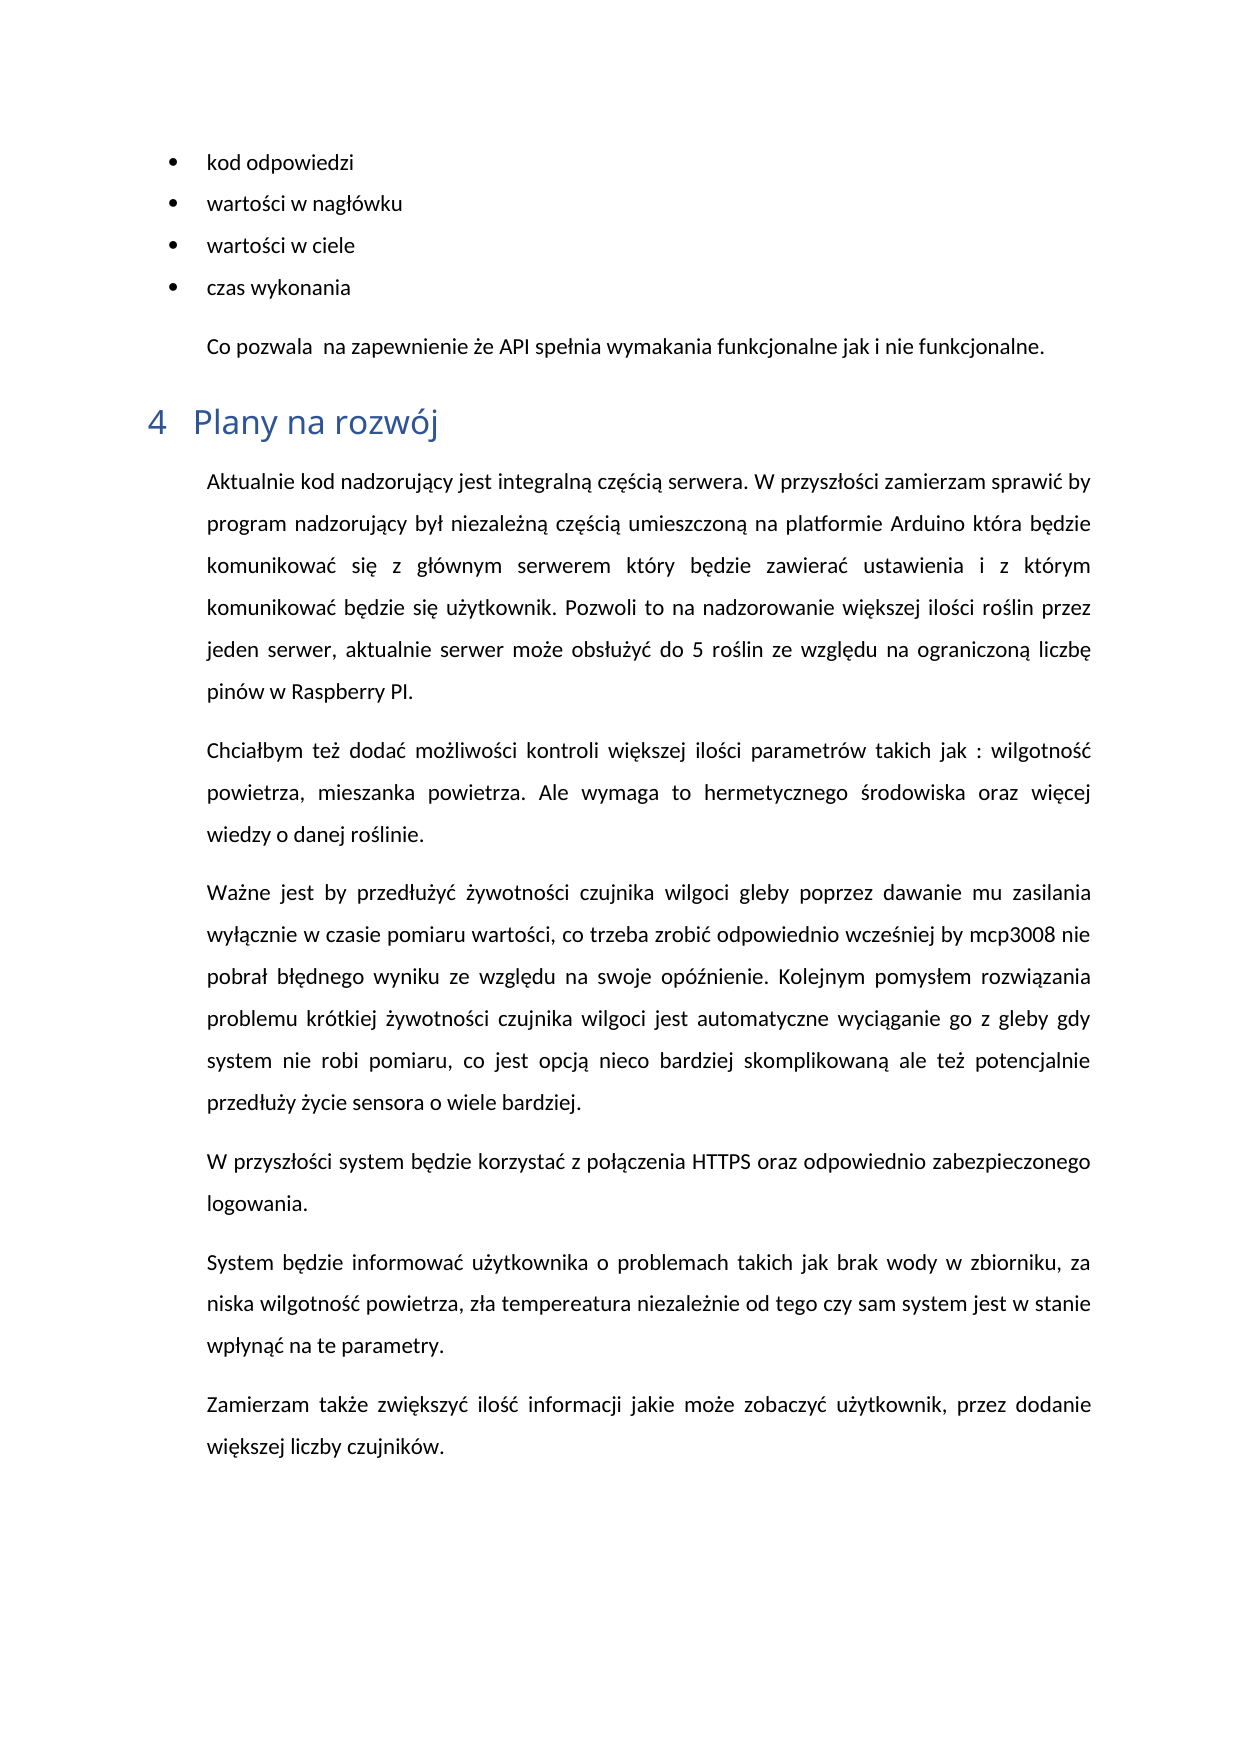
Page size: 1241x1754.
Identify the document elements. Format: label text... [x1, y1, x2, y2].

list wartości w nagłówku [169, 189, 1093, 218]
text Co pozwala na zapewnienie że API spełnia wymakania funkcjonalne jak i nie funkcjonalne. [207, 332, 1093, 360]
list kod odpowiedzi [169, 148, 1093, 176]
text Zamierzam także zwiększyć ilość informacji jakie może zobaczyć użytkownik, przez dodanie większej liczby czujników. [207, 1390, 1093, 1460]
text Chciałbym też dodać możliwości kontroli większej ilości parametrów takich jak : wilgotność powietrza, mieszanka powietrza. Ale wymaga to hermetycznego środowiska oraz więcej wiedzy o danej roślinie. [207, 736, 1093, 848]
list wartości w ciele [169, 232, 1093, 259]
subtitle Plany na rozwój [148, 399, 1093, 444]
list czas wykonania [169, 273, 1093, 302]
text Ważne jest by przedłużyć żywotności czujnika wilgoci gleby poprzez dawanie mu zasilania wyłącznie w czasie pomiaru wartości, co trzeba zrobić odpowiednio wcześniej by mcp3008 nie pobrał błędnego wyniku ze względu na swoje opóźnienie. Kolejnym pomysłem rozwiązania problemu krótkiej żywotności czujnika wilgoci jest automatyczne wyciąganie go z gleby gdy system nie robi pomiaru, co jest opcją nieco bardziej skomplikowaną ale też potencjalnie przedłuży życie sensora o wiele bardziej. [207, 878, 1093, 1116]
text System będzie informować użytkownika o problemach takich jak brak wody w zbiorniku, za niska wilgotność powietrza, zła tempereatura niezależnie od tego czy sam system jest w stanie wpłynąć na te parametry. [207, 1248, 1093, 1359]
text Aktualnie kod nadzorujący jest integralną częścią serwera. W przyszłości zamierzam sprawić by program nadzorujący był niezależną częścią umieszczoną na platformie Arduino która będzie komunikować się z głównym serwerem który będzie zawierać ustawienia i z którym komunikować będzie się użytkownik. Pozwoli to na nadzorowanie większej ilości roślin przez jeden serwer, aktualnie serwer może obsłużyć do 5 roślin ze względu na ograniczoną liczbę pinów w Raspberry PI. [207, 467, 1093, 705]
text W przyszłości system będzie korzystać z połączenia HTTPS oraz odpowiednio zabezpieczonego logowania. [207, 1147, 1093, 1217]
